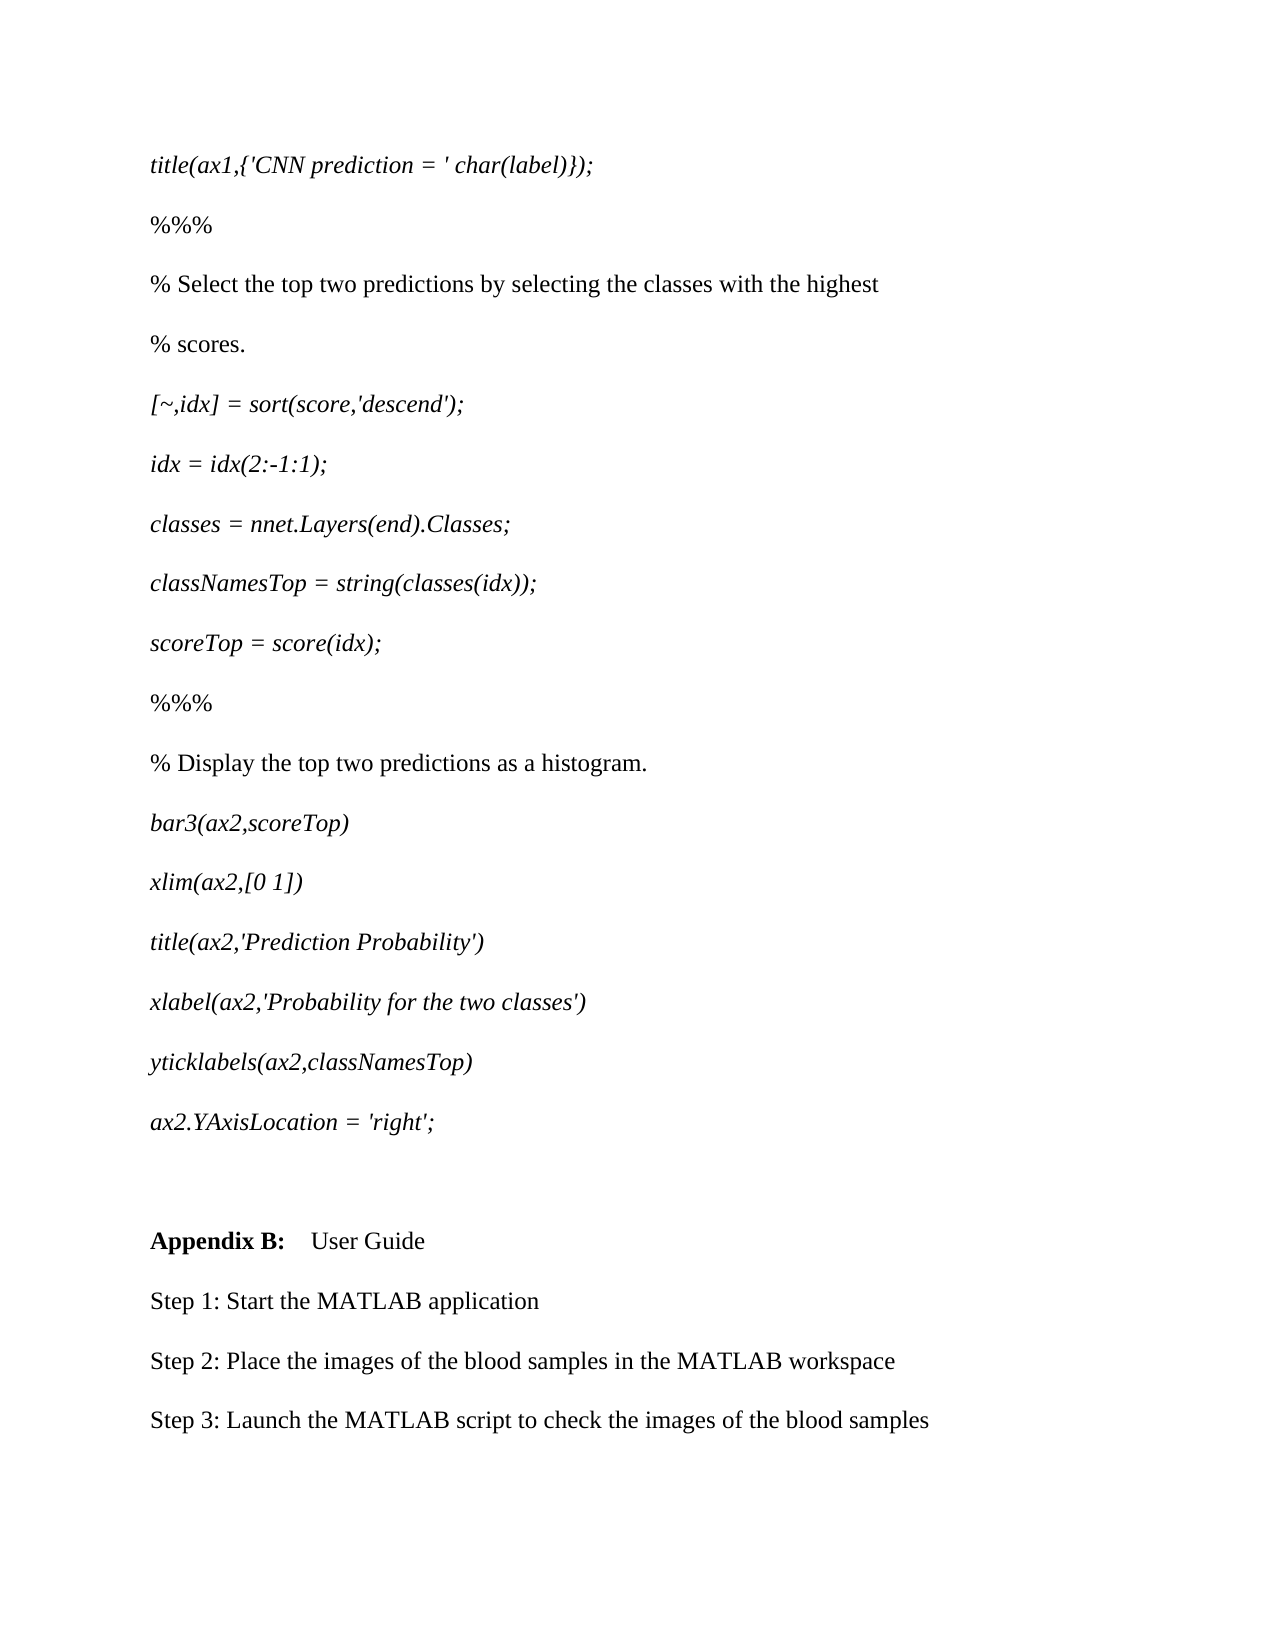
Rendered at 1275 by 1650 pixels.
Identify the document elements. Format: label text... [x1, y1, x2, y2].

text classNamesTop = string(classes(idx)); [150, 568, 1125, 597]
text title(ax1,{'CNN prediction = ' char(label)}); [150, 150, 1125, 179]
text % Select the top two predictions by selecting the classes with the highest [150, 269, 1125, 298]
text scoreTop = score(idx); [150, 628, 1125, 657]
text %%% [150, 688, 1125, 717]
text yticklabels(ax2,classNamesTop) [150, 1047, 1125, 1076]
text bar3(ax2,scoreTop) [150, 808, 1125, 836]
text Step 3: Launch the MATLAB script to check the images of the blood samples [150, 1406, 1125, 1434]
text [~,idx] = sort(score,'descend'); [150, 389, 1125, 418]
text title(ax2,'Prediction Probability') [150, 927, 1125, 956]
text %%% [150, 210, 1125, 238]
text xlabel(ax2,'Probability for the two classes') [150, 987, 1125, 1016]
text idx = idx(2:-1:1); [150, 449, 1125, 478]
text % Display the top two predictions as a histogram. [150, 748, 1125, 777]
text classes = nnet.Layers(end).Classes; [150, 509, 1125, 537]
text Step 2: Place the images of the blood samples in the MATLAB workspace [150, 1346, 1125, 1374]
text % scores. [150, 329, 1125, 358]
text Step 1: Start the MATLAB application [150, 1286, 1125, 1315]
text Appendix B: User Guide [150, 1226, 1125, 1255]
text ax2.YAxisLocation = 'right'; [150, 1107, 1125, 1135]
text xlim(ax2,[0 1]) [150, 867, 1125, 896]
